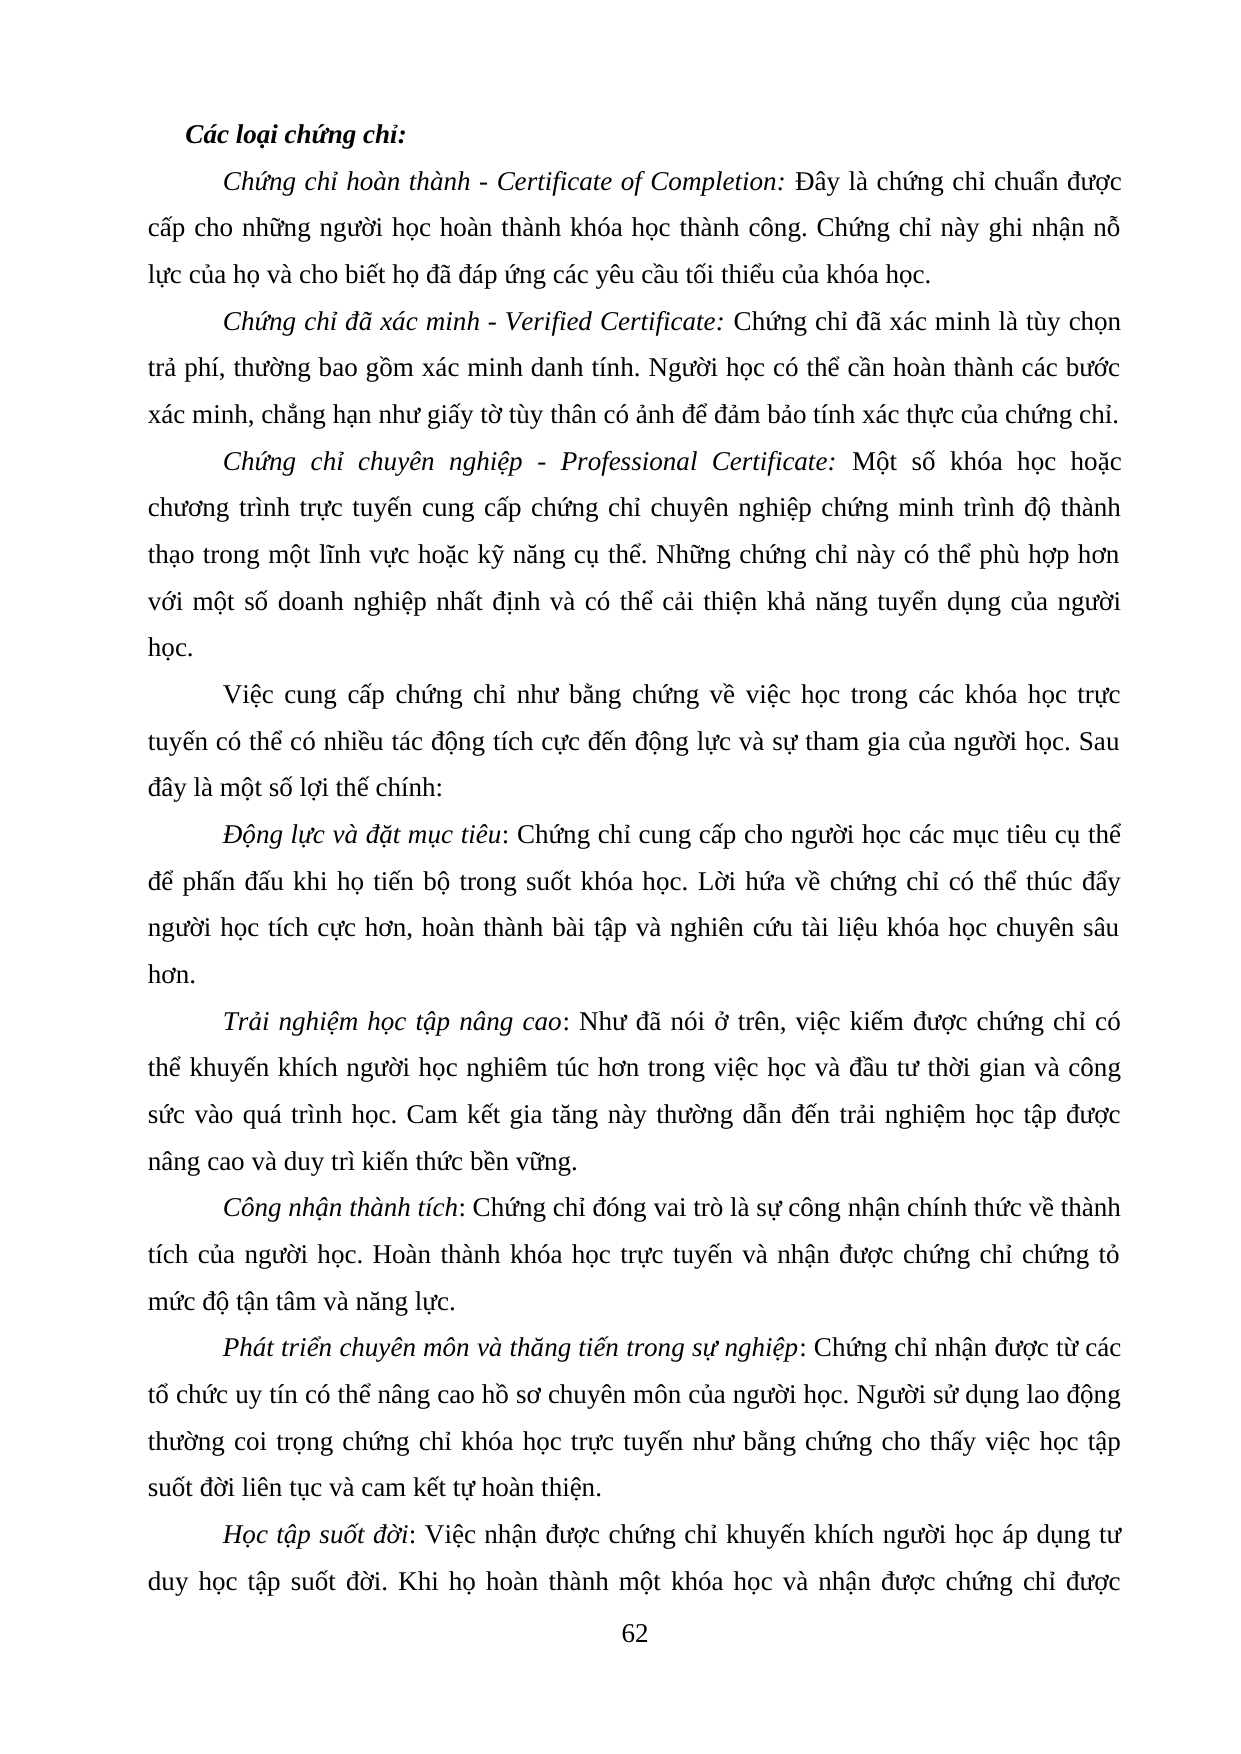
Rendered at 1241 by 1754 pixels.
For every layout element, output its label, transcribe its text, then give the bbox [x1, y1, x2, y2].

text Chứng chỉ đã xác minh - Verified Certificate: Chứng chỉ đã xác minh là tùy chọn trả phí, thường bao gồm xác minh danh tính. Người học có thể cần hoàn thành các bước xác minh, chẳng hạn như giấy tờ tùy thân có ảnh để đảm bảo tính xác thực của chứng chỉ. [148, 305, 1122, 429]
text Việc cung cấp chứng chỉ như bằng chứng về việc học trong các khóa học trực tuyến có thể có nhiều tác động tích cực đến động lực và sự tham gia của người học. Sau đây là một số lợi thế chính: [148, 678, 1122, 803]
text Các loại chứng chỉ: [185, 118, 1122, 149]
text Chứng chỉ hoàn thành - Certificate of Completion: Đây là chứng chỉ chuẩn được cấp cho những người học hoàn thành khóa học thành công. Chứng chỉ này ghi nhận nỗ lực của họ và cho biết họ đã đáp ứng các yêu cầu tối thiểu của khóa học. [148, 165, 1122, 289]
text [148, 1518, 1122, 1596]
text Trải nghiệm học tập nâng cao: Như đã nói ở trên, việc kiếm được chứng chỉ có thể khuyến khích người học nghiêm túc hơn trong việc học và đầu tư thời gian và công sức vào quá trình học. Cam kết gia tăng này thường dẫn đến trải nghiệm học tập được nâng cao và duy trì kiến ​​thức bền vững. [148, 1005, 1122, 1176]
text Động lực và đặt mục tiêu: Chứng chỉ cung cấp cho người học các mục tiêu cụ thể để phấn đấu khi họ tiến bộ trong suốt khóa học. Lời hứa về chứng chỉ có thể thúc đẩy người học tích cực hơn, hoàn thành bài tập và nghiên cứu tài liệu khóa học chuyên sâu hơn. [148, 818, 1122, 989]
text Phát triển chuyên môn và thăng tiến trong sự nghiệp: Chứng chỉ nhận được từ các tổ chức uy tín có thể nâng cao hồ sơ chuyên môn của người học. Người sử dụng lao động thường coi trọng chứng chỉ khóa học trực tuyến như bằng chứng cho thấy việc học tập suốt đời liên tục và cam kết tự hoàn thiện. [148, 1331, 1122, 1503]
text Công nhận thành tích: Chứng chỉ đóng vai trò là sự công nhận chính thức về thành tích của người học. Hoàn thành khóa học trực tuyến và nhận được chứng chỉ chứng tỏ mức độ tận tâm và năng lực. [148, 1191, 1122, 1316]
text Chứng chỉ chuyên nghiệp - Professional Certificate: Một số khóa học hoặc chương trình trực tuyến cung cấp chứng chỉ chuyên nghiệp chứng minh trình độ thành thạo trong một lĩnh vực hoặc kỹ năng cụ thể. Những chứng chỉ này có thể phù hợp hơn với một số doanh nghiệp nhất định và có thể cải thiện khả năng tuyển dụng của người học. [148, 445, 1122, 663]
